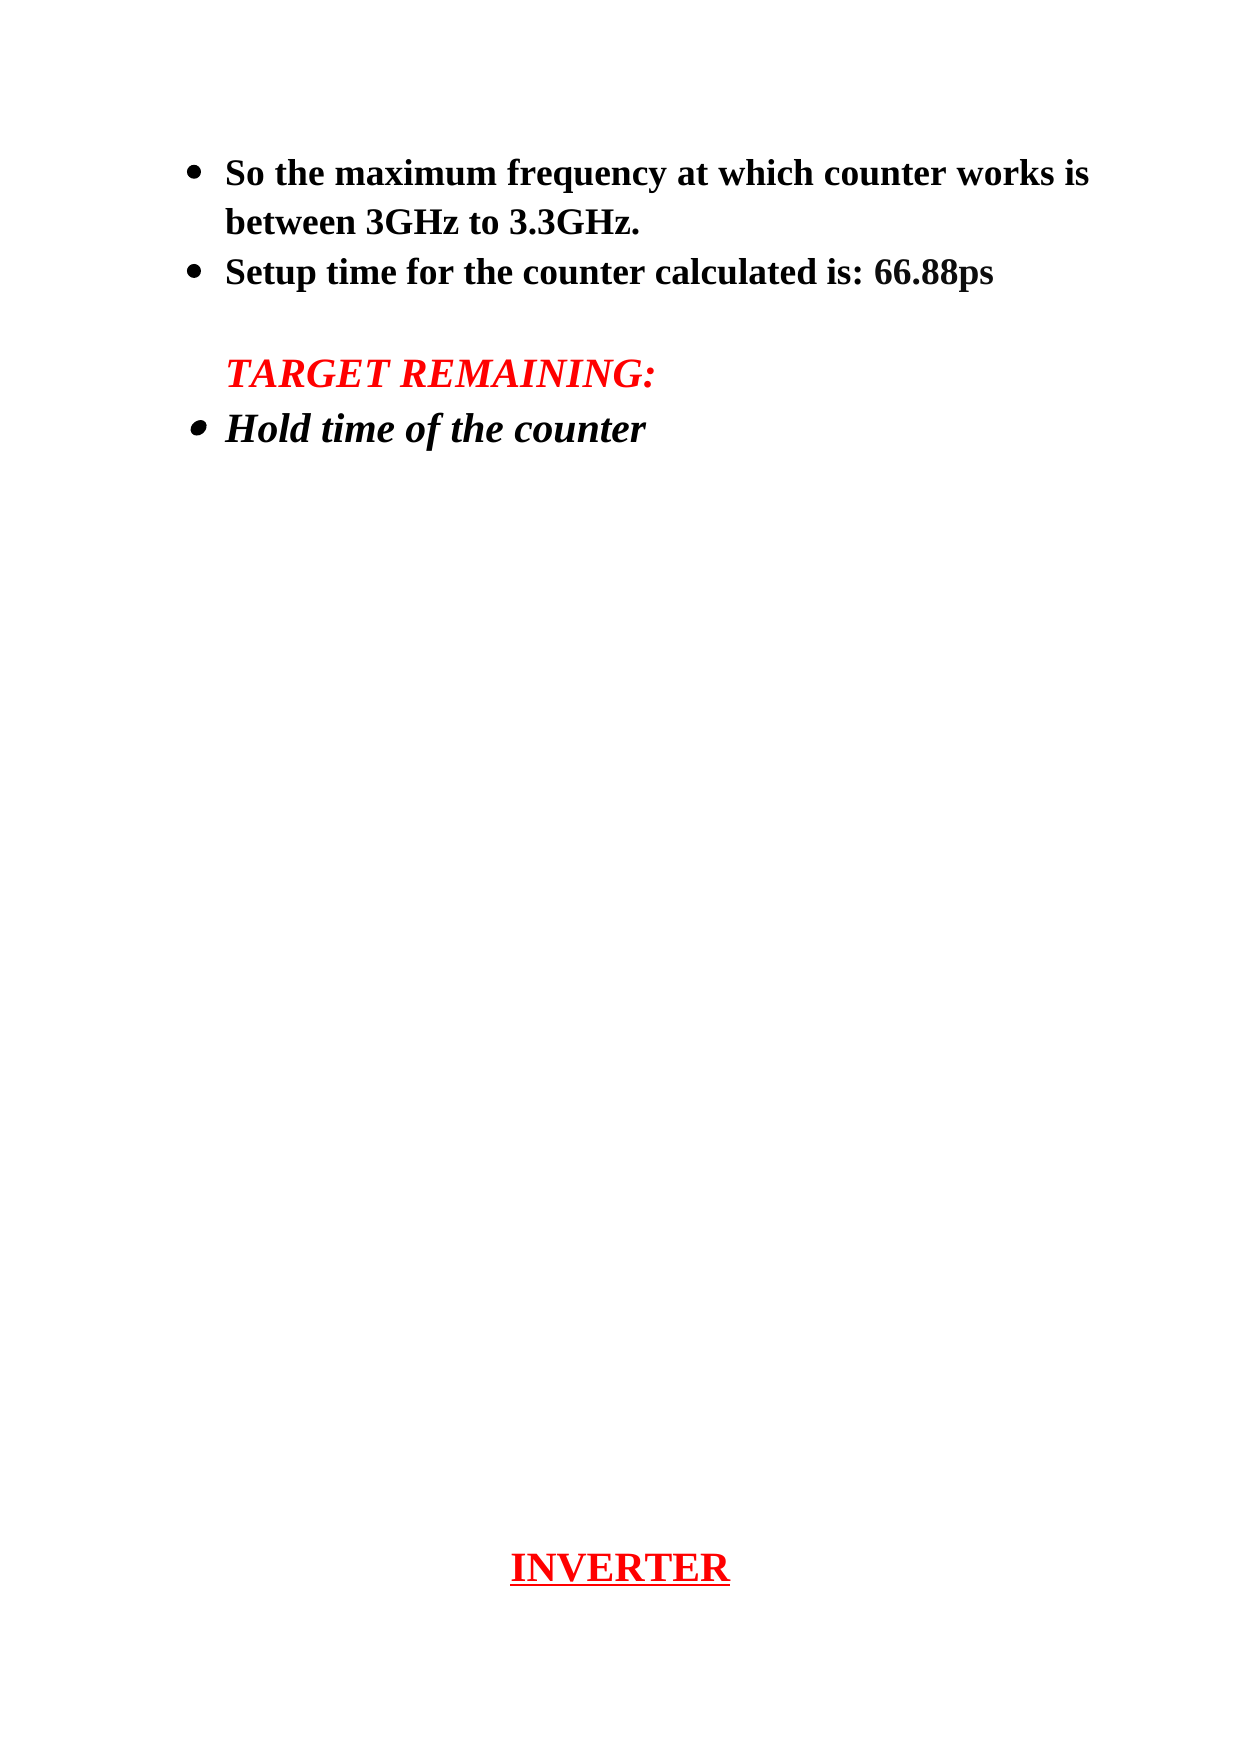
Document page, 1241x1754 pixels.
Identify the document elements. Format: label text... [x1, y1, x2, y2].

list So the maximum frequency at which counter works is between 3GHz to 3.3GHz. [187, 150, 1090, 243]
text INVERTER [150, 1543, 1090, 1591]
list Hold time of the counter [187, 403, 1090, 451]
list TARGET REMAINING: [225, 348, 1090, 396]
list Setup time for the counter calculated is: 66.88ps [187, 249, 1090, 292]
